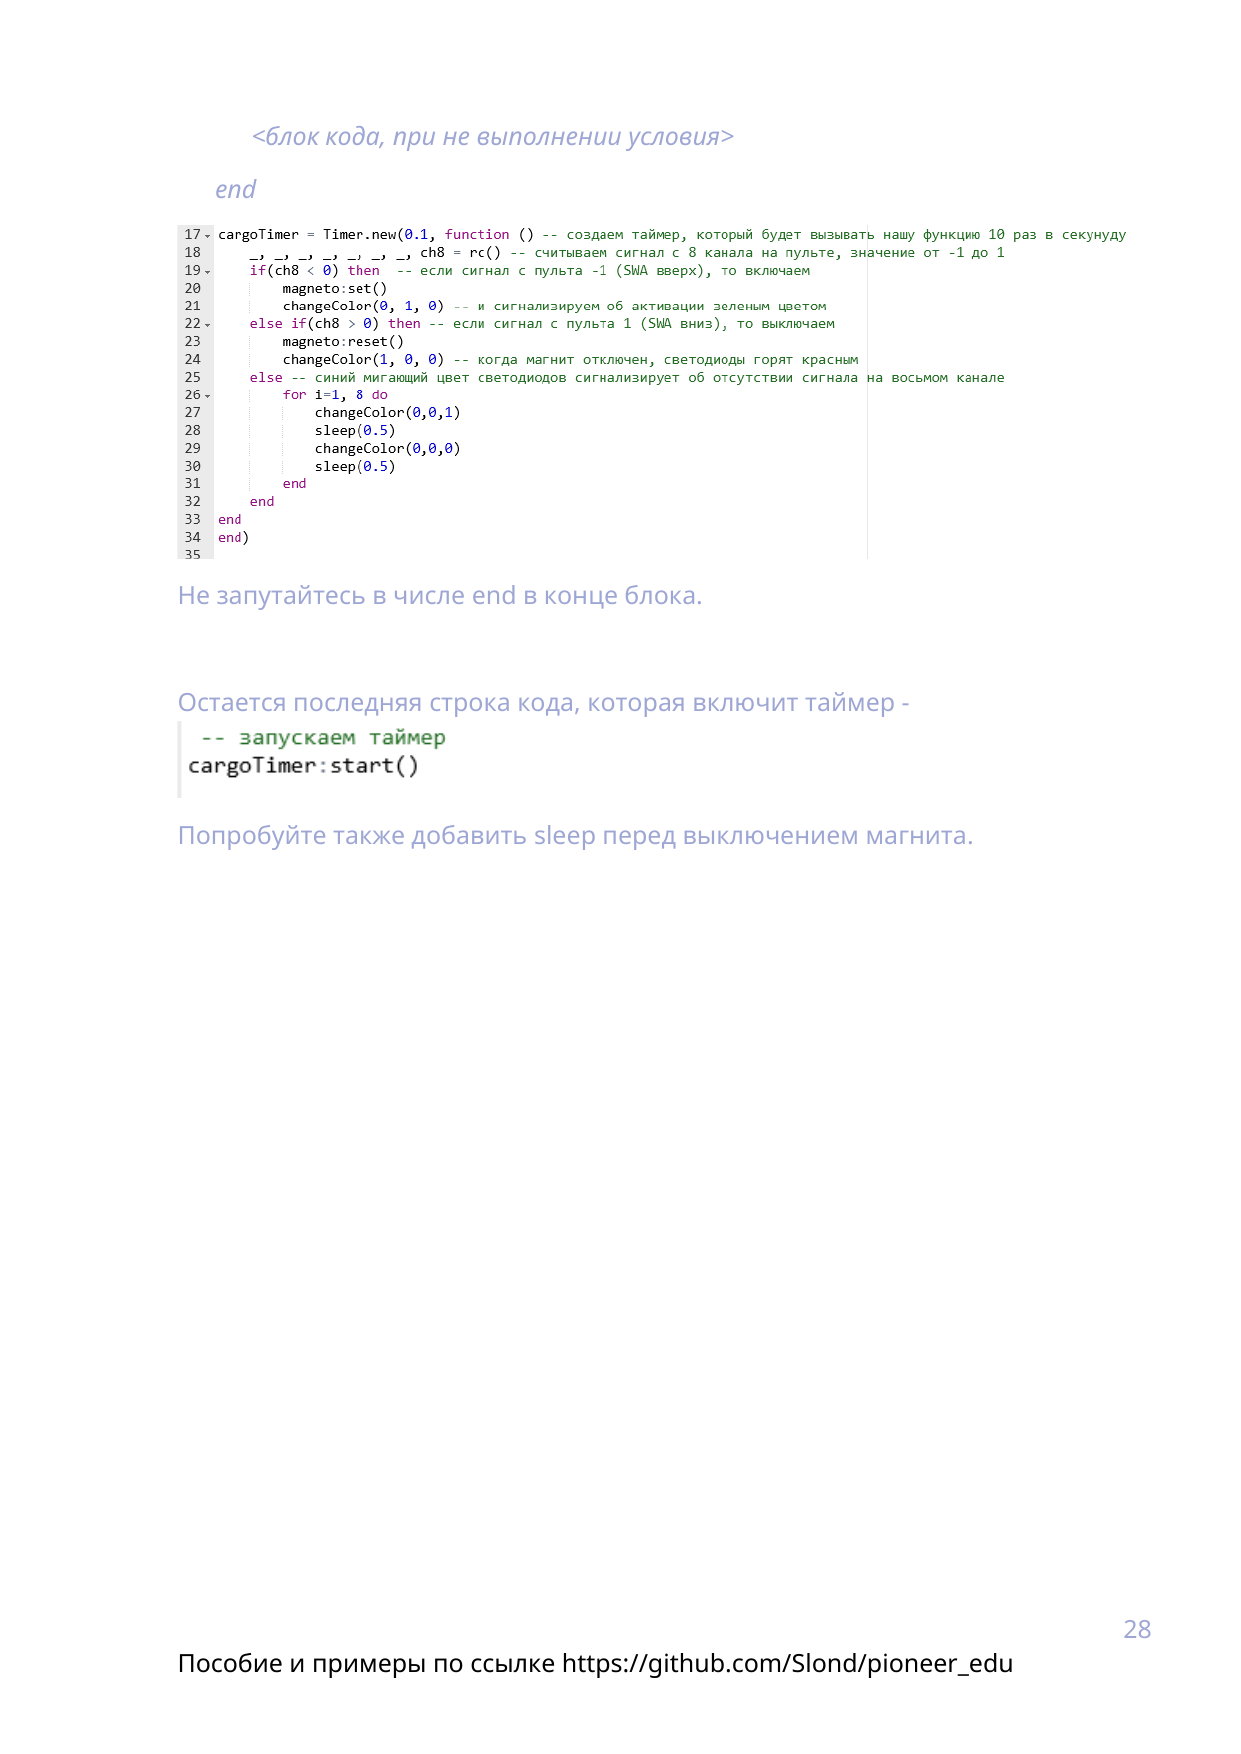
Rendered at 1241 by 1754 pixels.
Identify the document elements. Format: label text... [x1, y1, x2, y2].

text Не запутайтесь в числе end в конце блока. [177, 578, 1152, 612]
text Остается последняя строка кода, которая включит таймер - [177, 684, 1152, 798]
picture [177, 721, 467, 798]
text Попробуйте также добавить sleep перед выключением магнита. [177, 817, 1152, 851]
text <блок кода, при не выполнении условия> [215, 118, 1152, 152]
text end [215, 172, 1152, 206]
picture [177, 225, 1152, 559]
